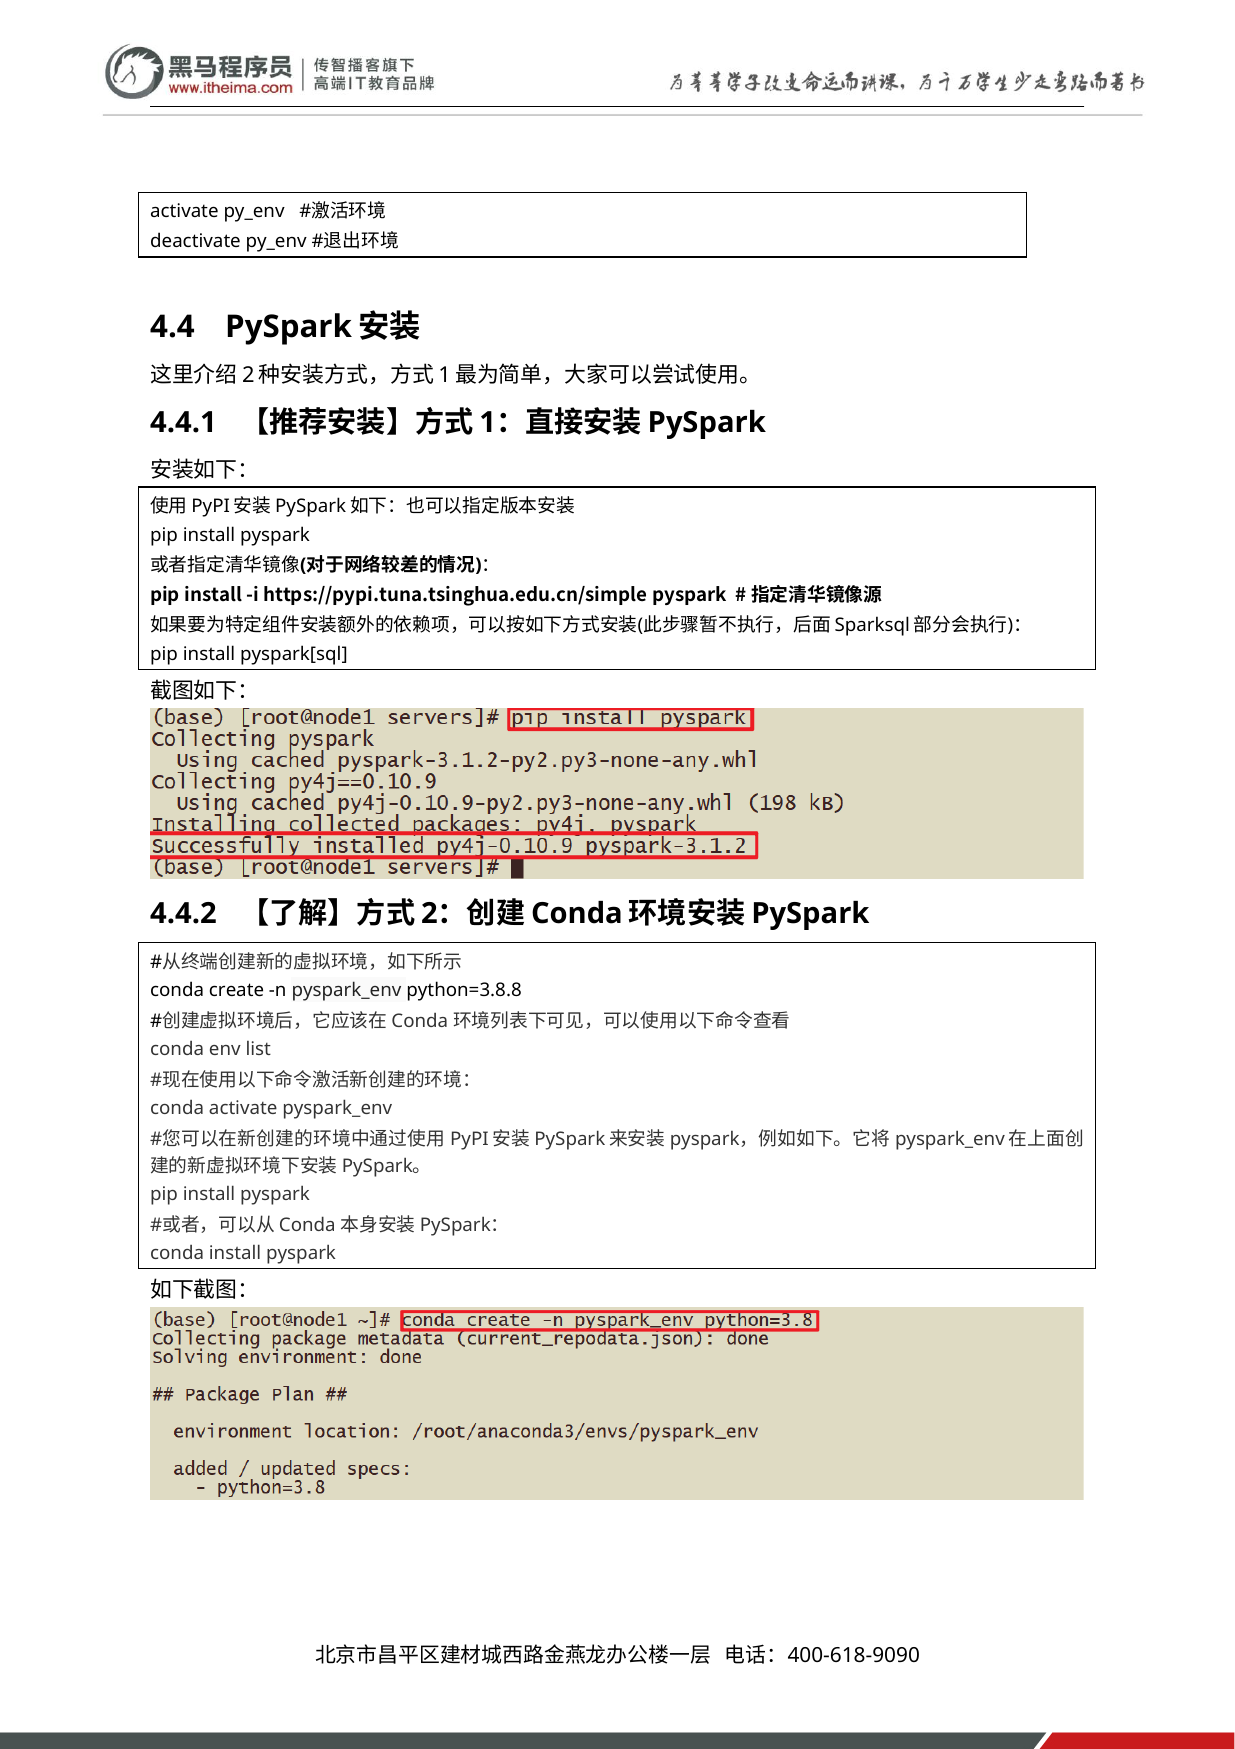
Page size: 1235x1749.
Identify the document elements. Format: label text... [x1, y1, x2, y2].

text 截图如下： [150, 673, 1084, 705]
text 如下截图： [150, 1272, 1084, 1304]
text 安装如下： [150, 452, 1084, 483]
table_header #从终端创建新的虚拟环境，如下所示 conda create -n pyspark_env python=3.8.8 #创建虚拟环境后，它应该在 Conda 环境列表下可见，可以使用以下命令查看 conda env list #现在使用以下命令激活新创建的环境： conda activate pyspark_env #您可以在新创建的环境中通过使用PyPI安装PySpark来安装pyspark，例如如下。它将pyspark_env在上面创建的新虚拟环境下安装 PySpark。 pip install pyspark #或者，可以从 Conda 本身安装 PySpark： conda install pyspark [139, 943, 1095, 1268]
picture [0, 0, 1235, 123]
subtitle 【了解】方式2：创建Conda环境安装PySpark [150, 889, 1084, 932]
text 这里介绍2种安装方式，方式1最为简单，大家可以尝试使用。 [150, 357, 1084, 388]
table_header 使用PyPI安装PySpark如下：也可以指定版本安装 pip install pyspark 或者指定清华镜像(对于网络较差的情况)： pip install -i https://pypi.tuna.tsinghua.edu.cn/simple pyspark # 指定清华镜像源 如果要为特定组件安装额外的依赖项，可以按如下方式安装(此步骤暂不执行，后面Sparksql部分会执行)： pip install pyspark[sql] [139, 488, 1095, 669]
subtitle 【推荐安装】方式1：直接安装PySpark [150, 399, 1084, 441]
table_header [139, 193, 1026, 256]
subtitle PySpark安装 [150, 301, 1084, 346]
picture [150, 708, 1084, 879]
picture [0, 1673, 1235, 1749]
picture [150, 1307, 1084, 1500]
